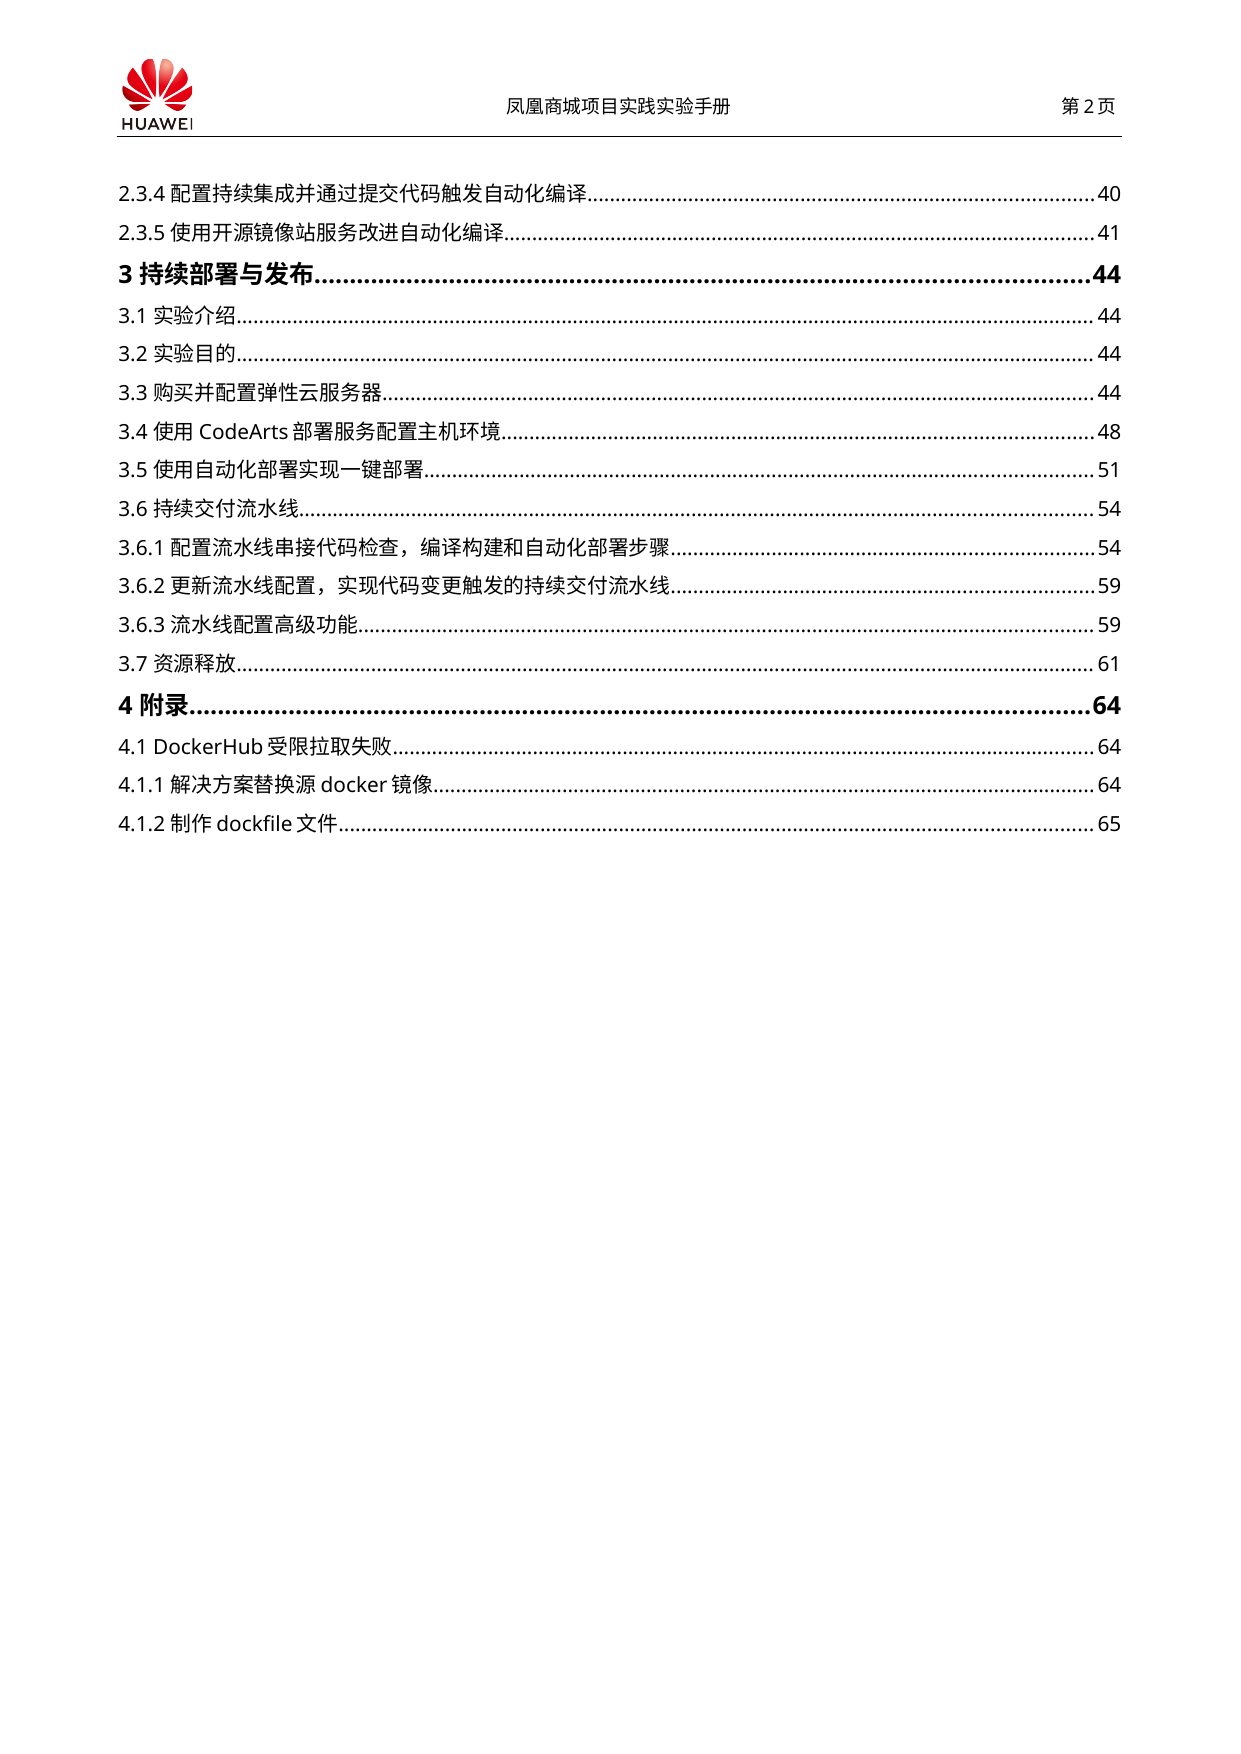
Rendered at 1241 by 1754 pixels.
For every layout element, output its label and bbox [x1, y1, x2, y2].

picture [122, 59, 193, 130]
